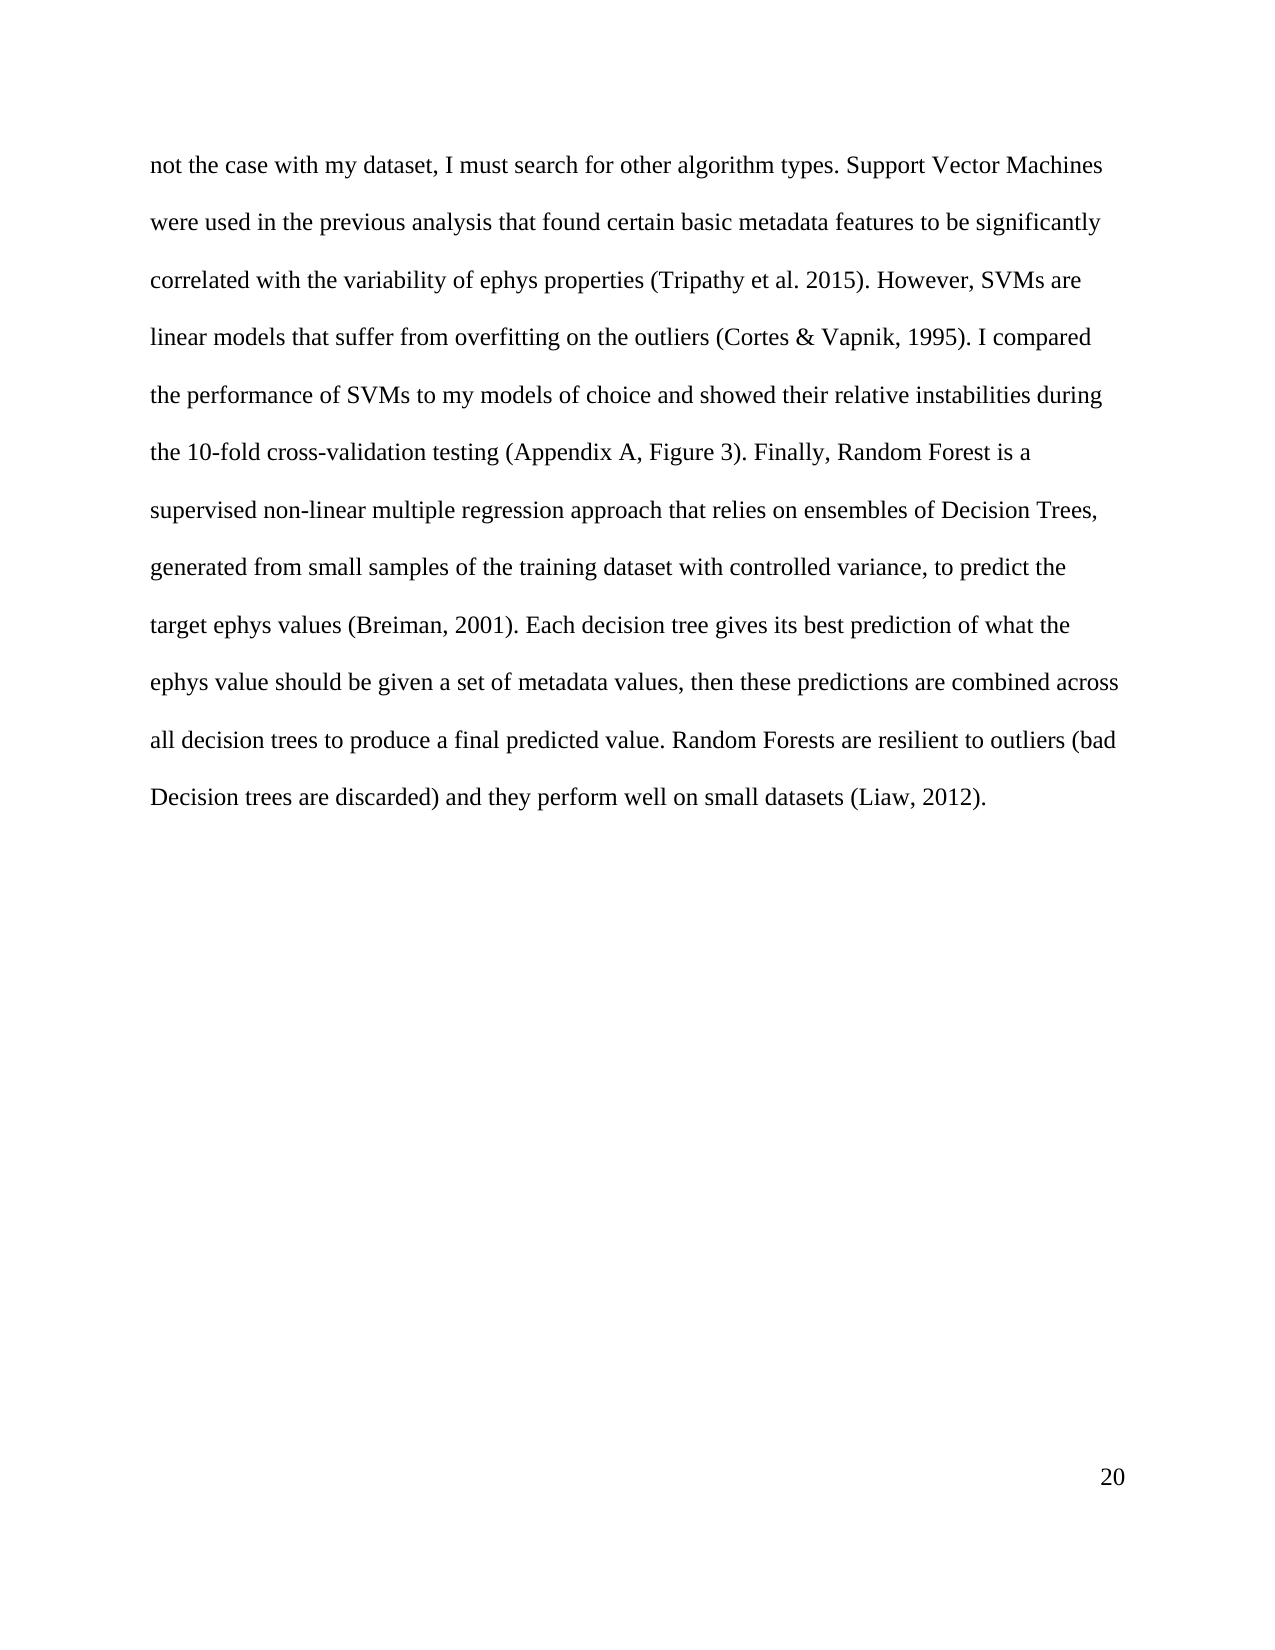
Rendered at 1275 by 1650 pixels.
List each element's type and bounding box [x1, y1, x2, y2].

text [150, 150, 1125, 811]
